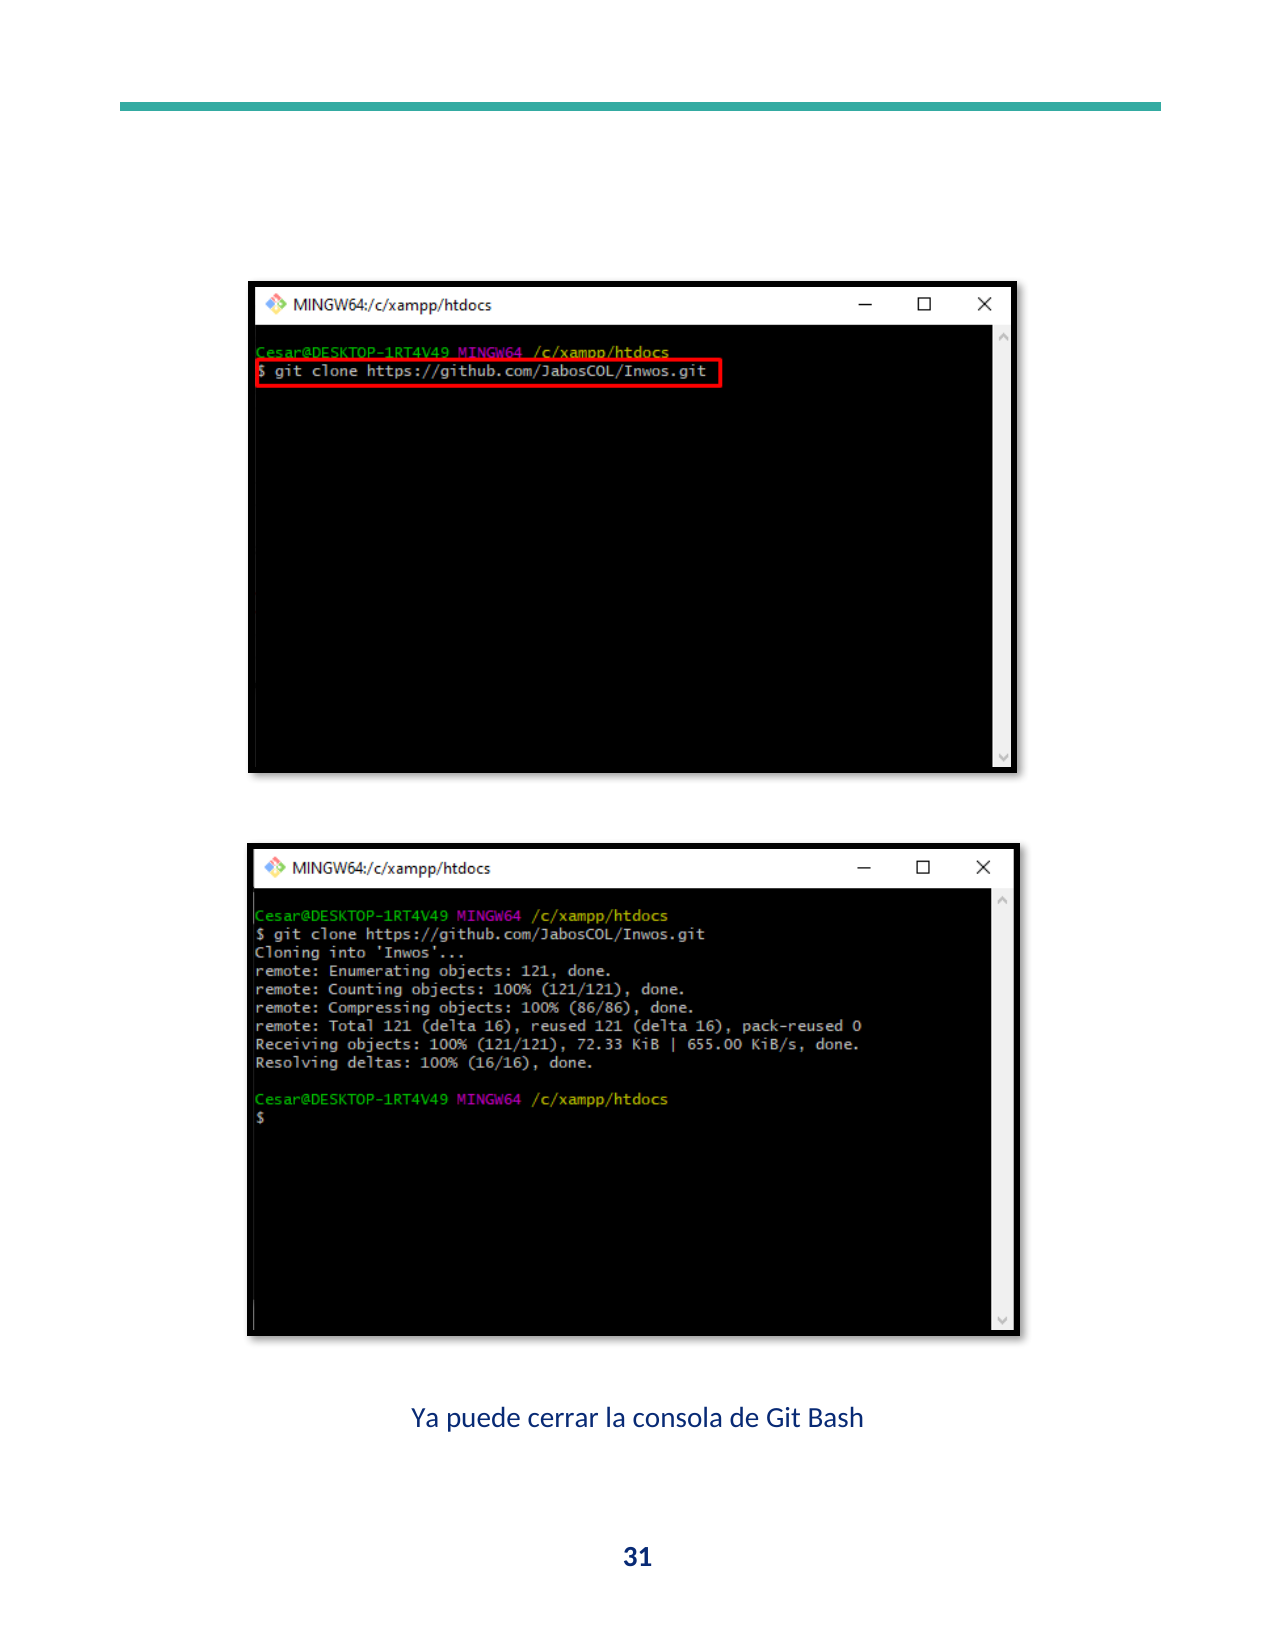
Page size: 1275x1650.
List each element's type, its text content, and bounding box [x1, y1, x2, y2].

picture [253, 849, 1014, 1330]
picture [255, 287, 1011, 767]
text Ya puede cerrar la consola de Git Bash [120, 1399, 1155, 1434]
